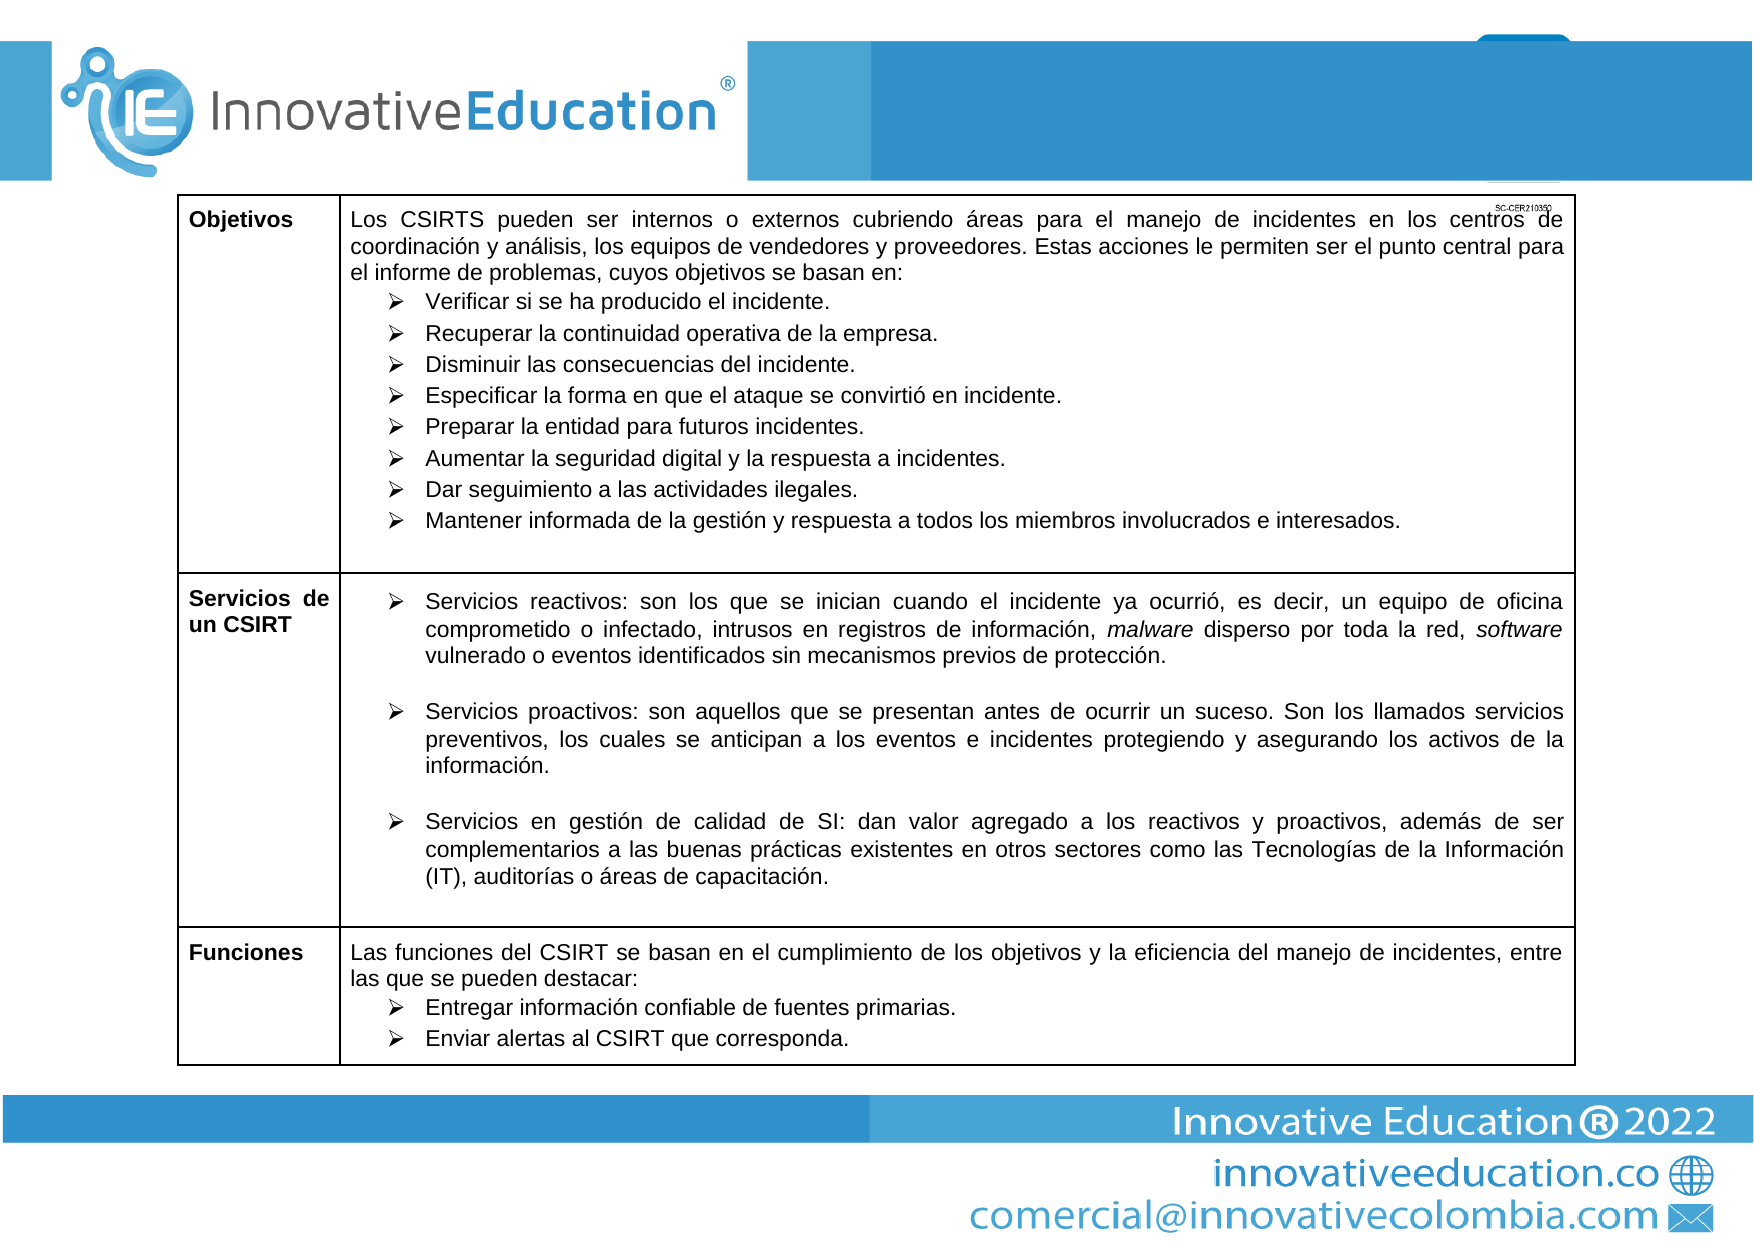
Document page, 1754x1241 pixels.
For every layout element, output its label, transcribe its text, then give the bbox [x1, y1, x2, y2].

table_cell Objetivos [179, 196, 339, 572]
table_cell Los CSIRTS pueden ser internos o externos cubriendo áreas para el manejo de incidentes en los centros de coordinación y análisis, los equipos de vendedores y proveedores. Estas acciones le permiten ser el punto central para el informe de problemas, cuyos objetivos se basan en: Verificar si se ha producido el incidente. Recuperar la continuidad operativa de la empresa. Disminuir las consecuencias del incidente. Especificar la forma en que el ataque se convirtió en incidente. Preparar la entidad para futuros incidentes. Aumentar la seguridad digital y la respuesta a incidentes. Dar seguimiento a las actividades ilegales. Mantener informada de la gestión y respuesta a todos los miembros involucrados e interesados. [341, 196, 1574, 572]
picture [2, 1093, 1754, 1239]
table_cell Servicios reactivos: son los que se inician cuando el incidente ya ocurrió, es decir, un equipo de oficina comprometido o infectado, intrusos en registros de información, malware disperso por toda la red, software vulnerado o eventos identificados sin mecanismos previos de protección. Servicios proactivos: son aquellos que se presentan antes de ocurrir un suceso. Son los llamados servicios preventivos, los cuales se anticipan a los eventos e incidentes protegiendo y asegurando los activos de la información. Servicios en gestión de calidad de SI: dan valor agregado a los reactivos y proactivos, además de ser complementarios a las buenas prácticas existentes en otros sectores como las Tecnologías de la Información (IT), auditorías o áreas de capacitación. [341, 574, 1574, 926]
table_cell Funciones [179, 928, 339, 1064]
table_cell Servicios de un CSIRT [179, 574, 339, 926]
picture [0, 28, 1752, 194]
